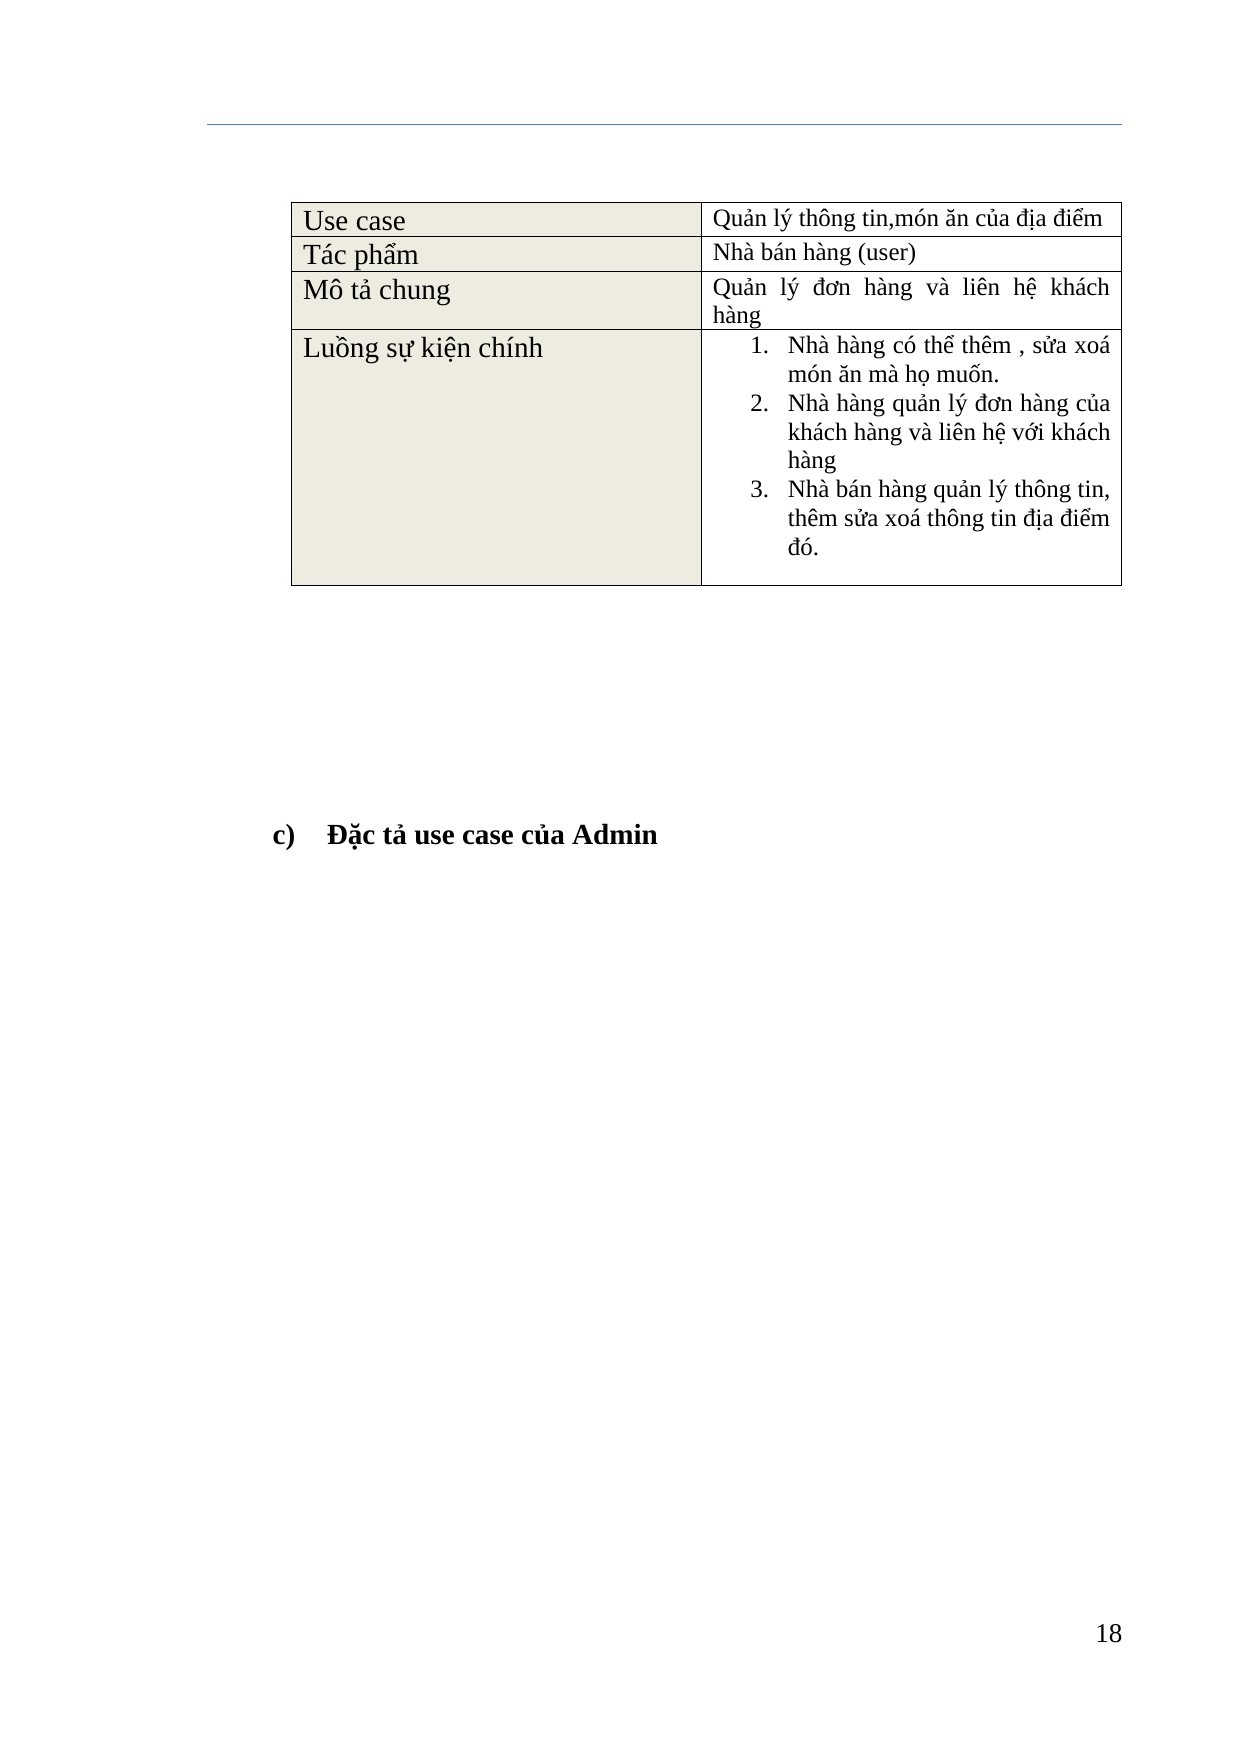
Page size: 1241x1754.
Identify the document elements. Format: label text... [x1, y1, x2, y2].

table_header Quản lý thông tin,món ăn của địa điểm [702, 203, 1121, 236]
list Đặc tả use case của Admin [272, 817, 1122, 851]
table_cell Mô tả chung [292, 272, 701, 329]
table_header Use case [292, 203, 701, 236]
table_cell Nhà hàng có thể thêm , sửa xoá món ăn mà họ muốn. Nhà hàng quản lý đơn hàng của khách hàng và liên hệ với khách hàng Nhà bán hàng quản lý thông tin, thêm sửa xoá thông tin địa điểm đó. [702, 330, 1121, 585]
table_cell Tác phẩm [292, 237, 701, 271]
table_cell Nhà bán hàng (user) [702, 237, 1121, 271]
table_cell Quản lý đơn hàng và liên hệ khách hàng [702, 272, 1121, 329]
table_cell Luồng sự kiện chính [292, 330, 701, 585]
